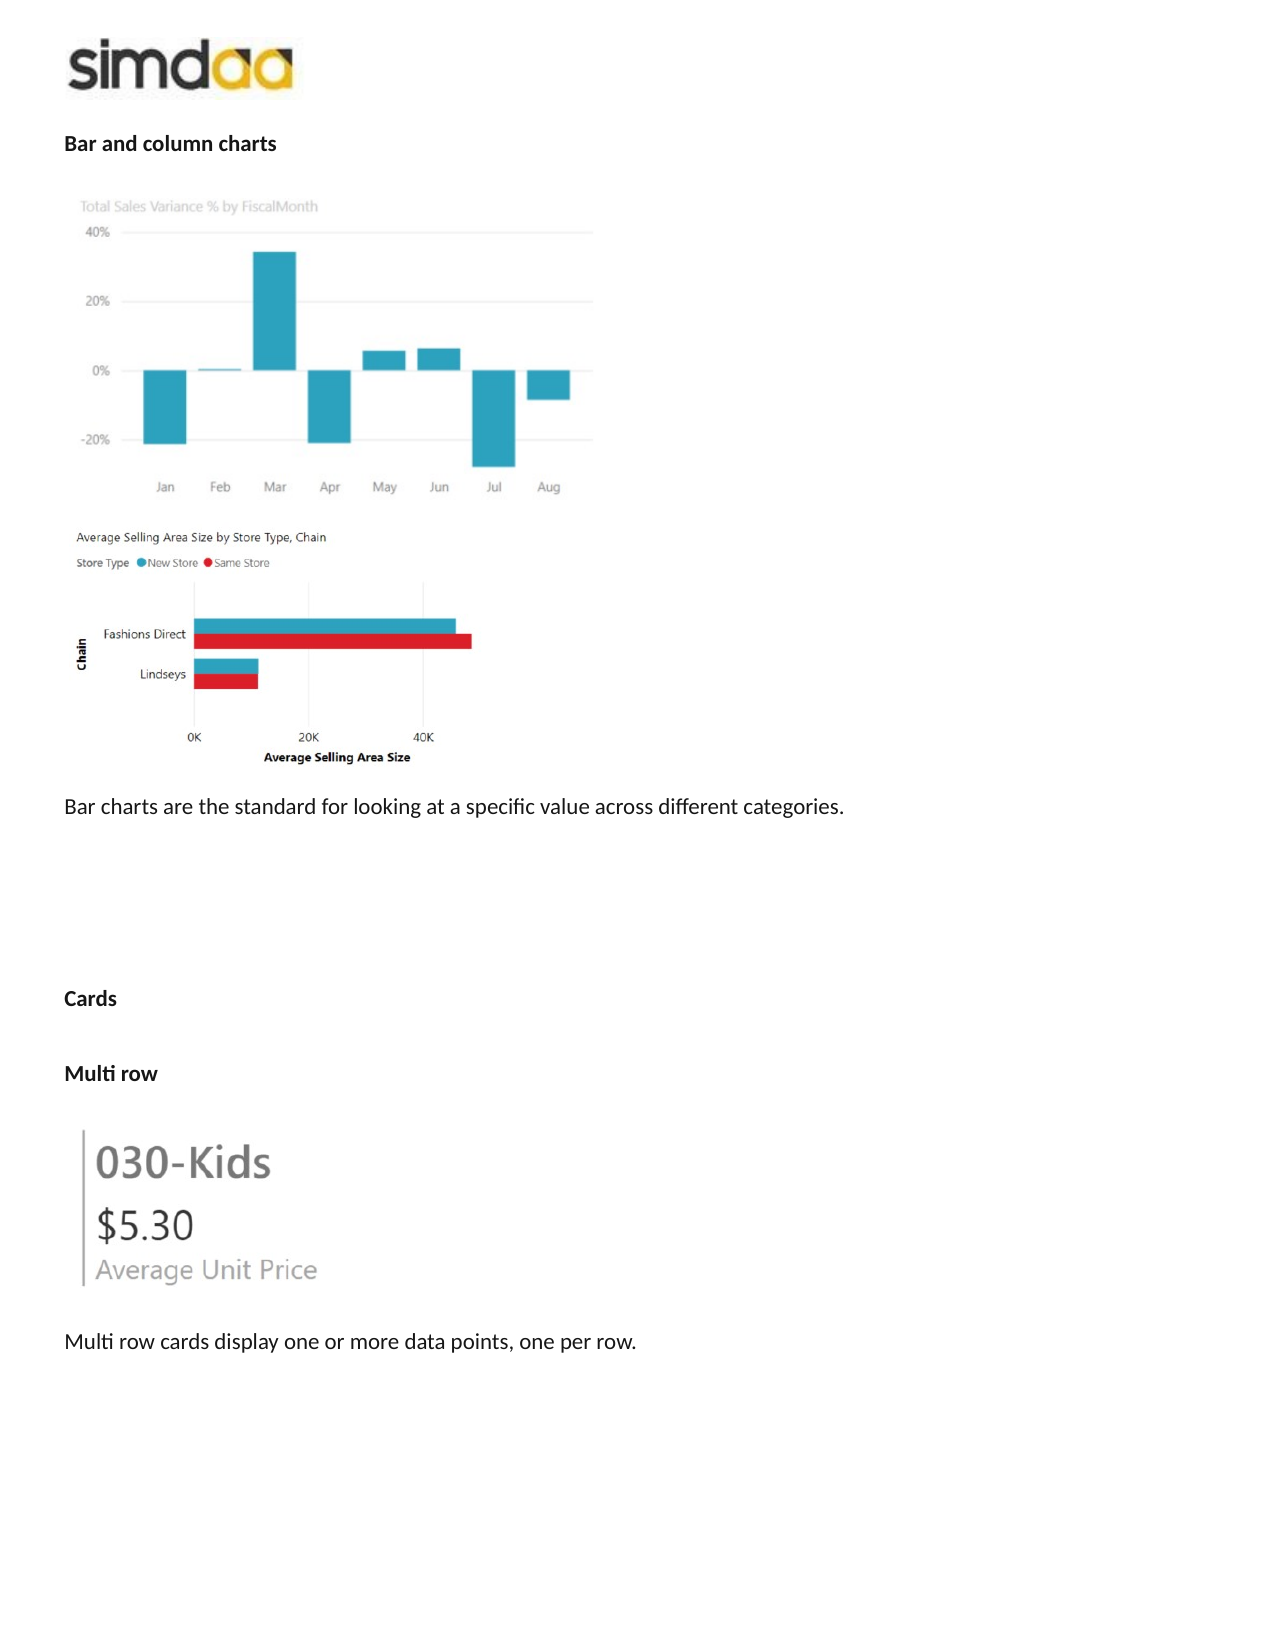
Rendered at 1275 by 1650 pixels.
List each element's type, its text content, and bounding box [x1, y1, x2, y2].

picture [69, 181, 605, 504]
subtitle Bar and column charts [64, 129, 1134, 157]
picture [65, 37, 305, 100]
picture [65, 1111, 347, 1305]
text Bar charts are the standard for looking at a specific value across different categories. [64, 792, 1133, 820]
text Multi row cards display one or more data points, one per row. [64, 1327, 1133, 1355]
picture [69, 521, 484, 770]
text Cards [64, 984, 1134, 1012]
subtitle Multi row [64, 1059, 1134, 1087]
